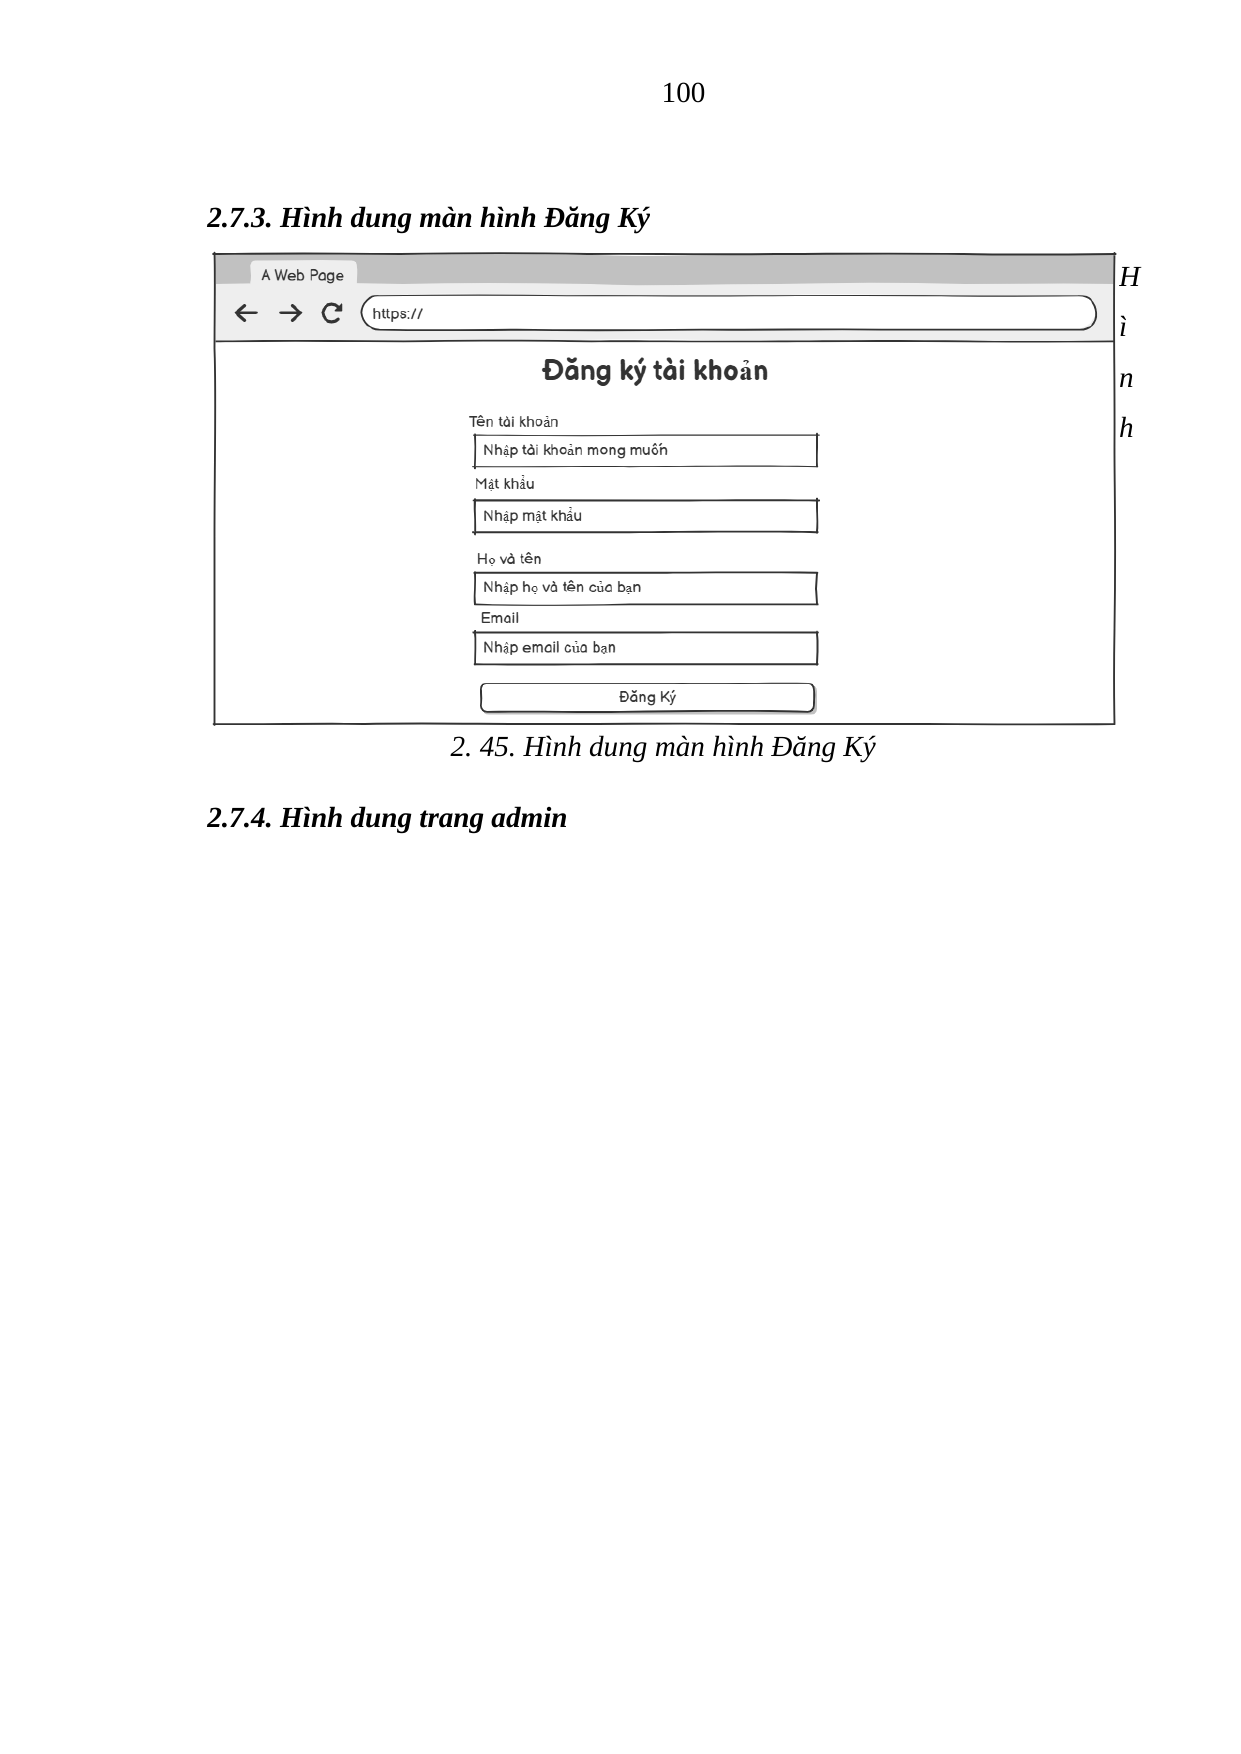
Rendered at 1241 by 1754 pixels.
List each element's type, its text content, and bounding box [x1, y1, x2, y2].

subtitle 2.7.4. Hình dung trang admin [207, 800, 1122, 833]
text Hình 2. 45. Hình dung màn hình Đăng Ký [207, 437, 1122, 762]
picture [206, 250, 1119, 728]
subtitle 2.7.3. Hình dung màn hình Đăng Ký [207, 201, 1122, 234]
